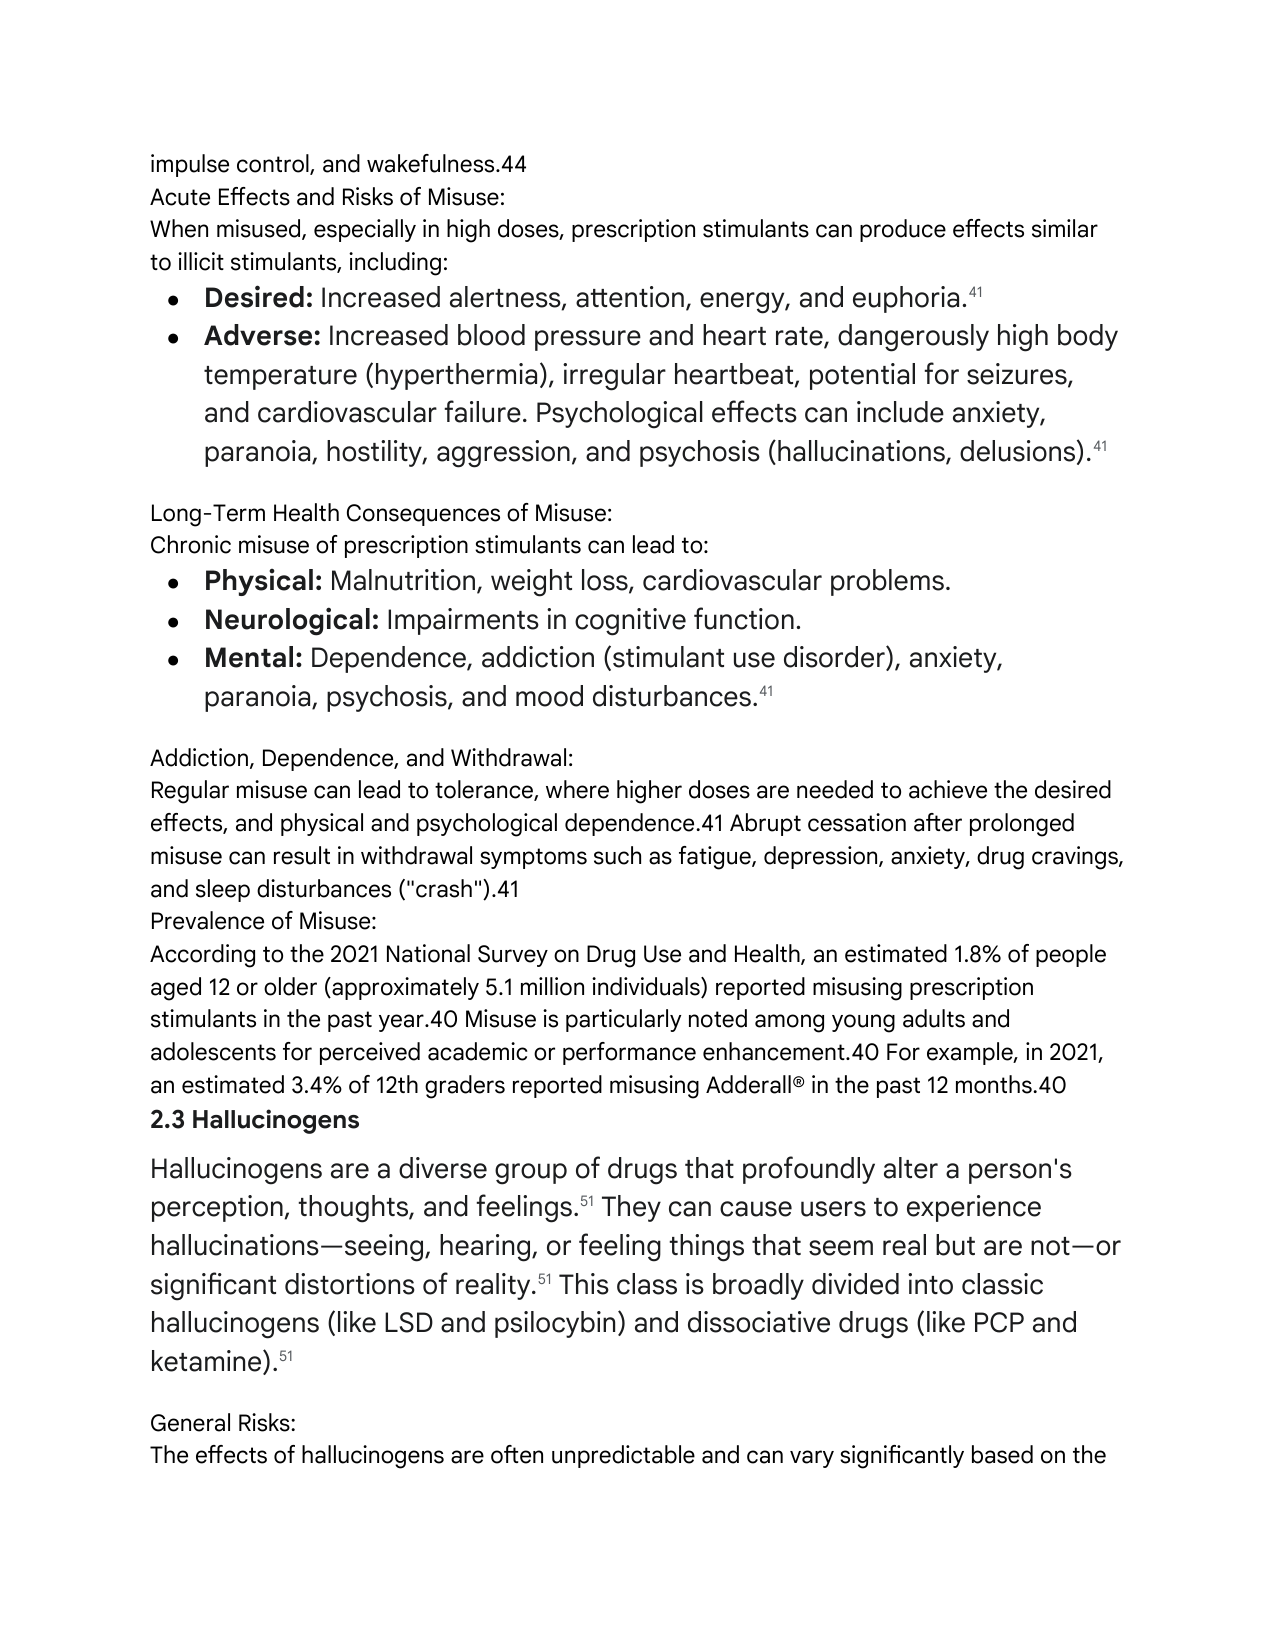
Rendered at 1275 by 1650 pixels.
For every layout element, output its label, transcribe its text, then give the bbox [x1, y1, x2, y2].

text Addiction, Dependence, and Withdrawal: [150, 744, 1125, 773]
text Regular misuse can lead to tolerance, where higher doses are needed to achieve the desired effects, and physical and psychological dependence.41 Abrupt cessation after prolonged misuse can result in withdrawal symptoms such as fatigue, depression, anxiety, drug cravings, and sleep disturbances ("crash").41 [150, 777, 1125, 904]
text Chronic misuse of prescription stimulants can lead to: [150, 532, 1125, 561]
list Desired: Increased alertness, attention, energy, and euphoria.41 [166, 281, 1125, 315]
text When misused, especially in high doses, prescription stimulants can produce effects similar to illicit stimulants, including: [150, 215, 1125, 277]
text Prevalence of Misuse: [150, 908, 1125, 936]
list Mental: Dependence, addiction (stimulant use disorder), anxiety, paranoia, psychosis, and mood disturbances.41 [166, 642, 1125, 714]
subtitle 2.3 Hallucinogens [150, 1104, 1125, 1135]
list Physical: Malnutrition, weight loss, cardiovascular problems. [166, 564, 1125, 598]
text Hallucinogens are a diverse group of drugs that profoundly alter a person's perception, thoughts, and feelings.51 They can cause users to experience hallucinations—seeing, hearing, or feeling things that seem real but are not—or significant distortions of reality.51 This class is broadly divided into classic hallucinogens (like LSD and psilocybin) and dissociative drugs (like PCP and ketamine).51 [150, 1152, 1125, 1379]
text General Risks: [150, 1409, 1125, 1438]
text Acute Effects and Risks of Misuse: [150, 183, 1125, 211]
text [150, 150, 1125, 179]
list Neurological: Impairments in cognitive function. [166, 603, 1125, 637]
text According to the 2021 National Survey on Drug Use and Health, an estimated 1.8% of people aged 12 or older (approximately 5.1 million individuals) reported misusing prescription stimulants in the past year.40 Misuse is particularly noted among young adults and adolescents for perceived academic or performance enhancement.40 For example, in 2021, an estimated 3.4% of 12th graders reported misusing Adderall® in the past 12 months.40 [150, 940, 1125, 1100]
text Long-Term Health Consequences of Misuse: [150, 499, 1125, 528]
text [150, 1442, 1125, 1470]
list Adverse: Increased blood pressure and heart rate, dangerously high body temperature (hyperthermia), irregular heartbeat, potential for seizures, and cardiovascular failure. Psychological effects can include anxiety, paranoia, hostility, aggression, and psychosis (hallucinations, delusions).41 [166, 319, 1125, 469]
